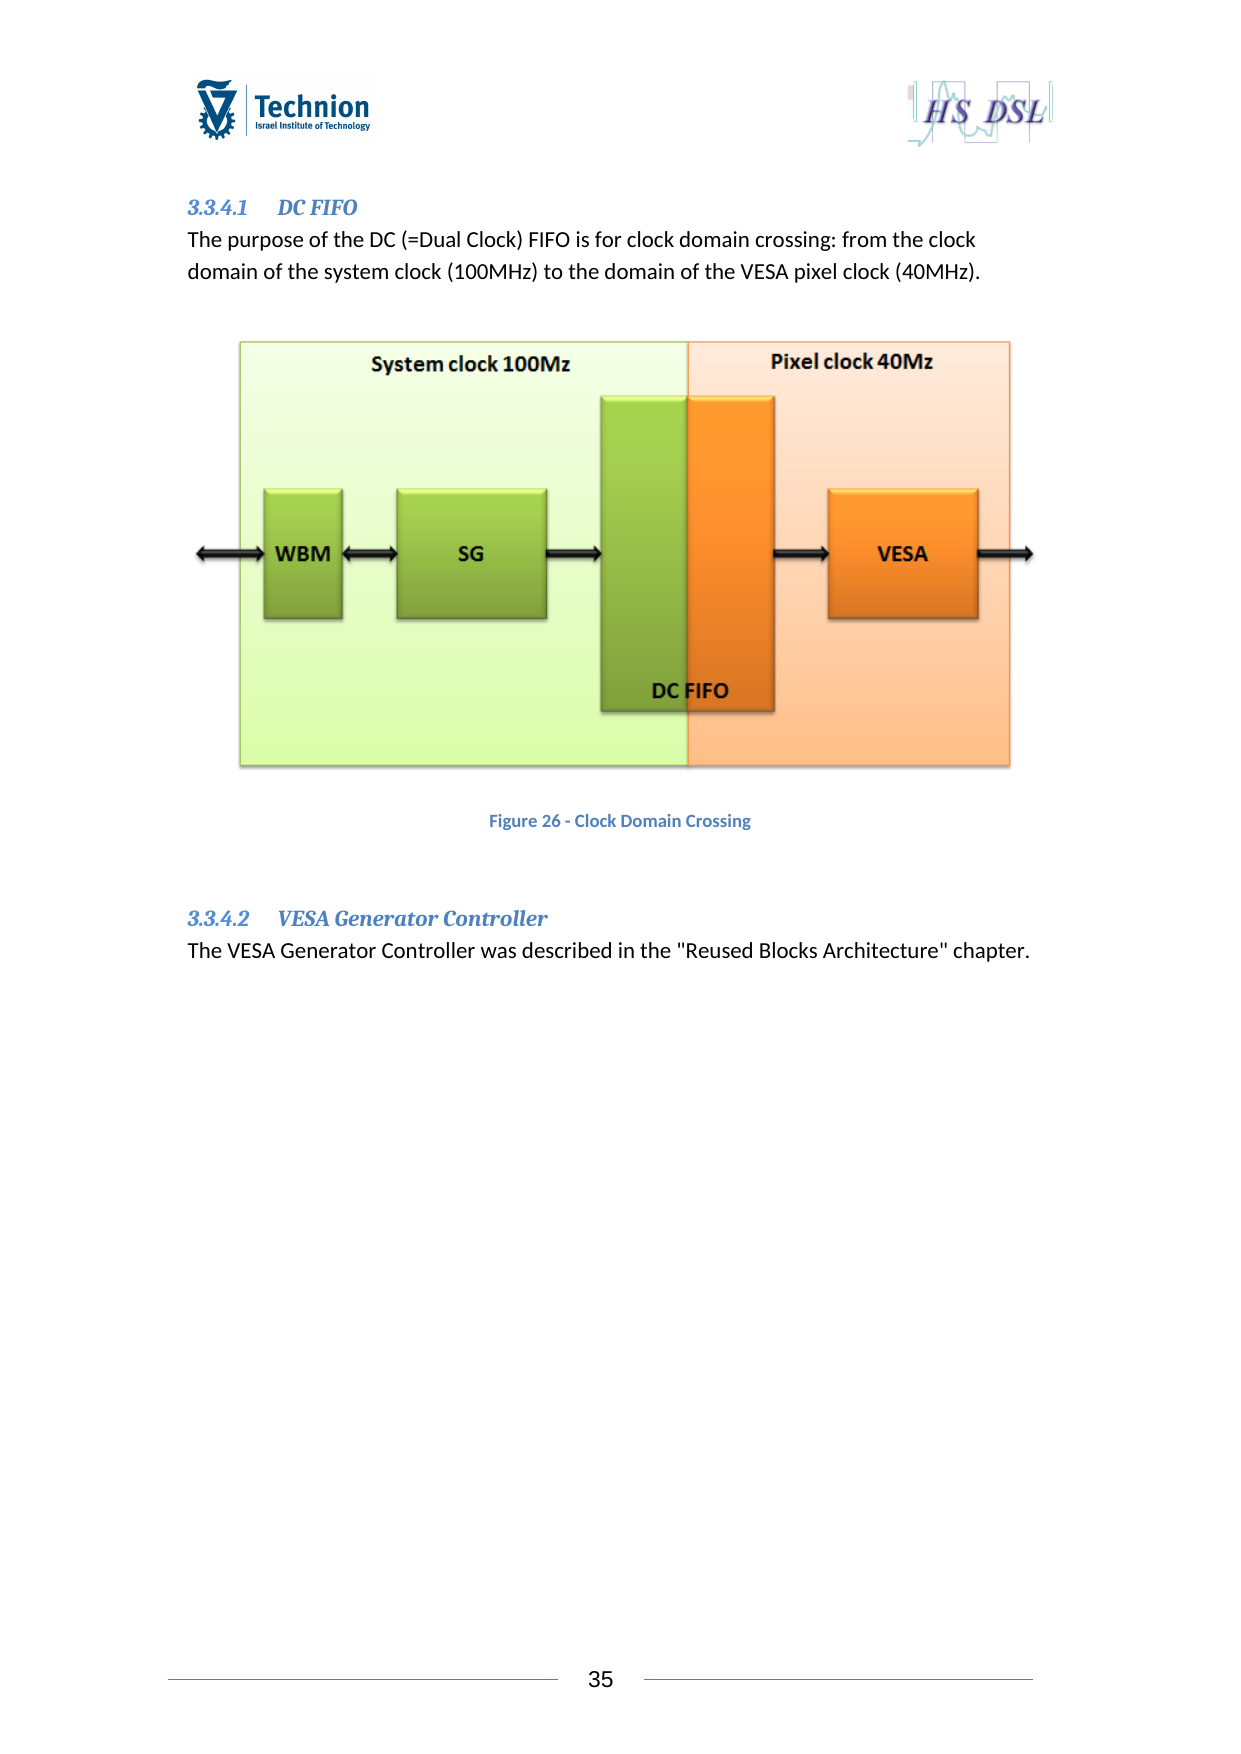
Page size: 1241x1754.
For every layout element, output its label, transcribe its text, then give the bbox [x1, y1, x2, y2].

text The purpose of the DC (=Dual Clock) FIFO is for clock domain crossing: from the clock domain of the system clock (100MHz) to the domain of the VESA pixel clock (40MHz). [187, 225, 1053, 285]
picture [907, 73, 1053, 147]
picture [187, 310, 1053, 785]
subtitle VESA Generator Controller [187, 906, 1053, 932]
text Figure 26 - Clock Domain Crossing [187, 809, 1053, 832]
picture [187, 74, 378, 147]
subtitle DC FIFO [187, 195, 1053, 221]
text The VESA Generator Controller was described in the "Reused Blocks Architecture" chapter. [187, 936, 1053, 964]
